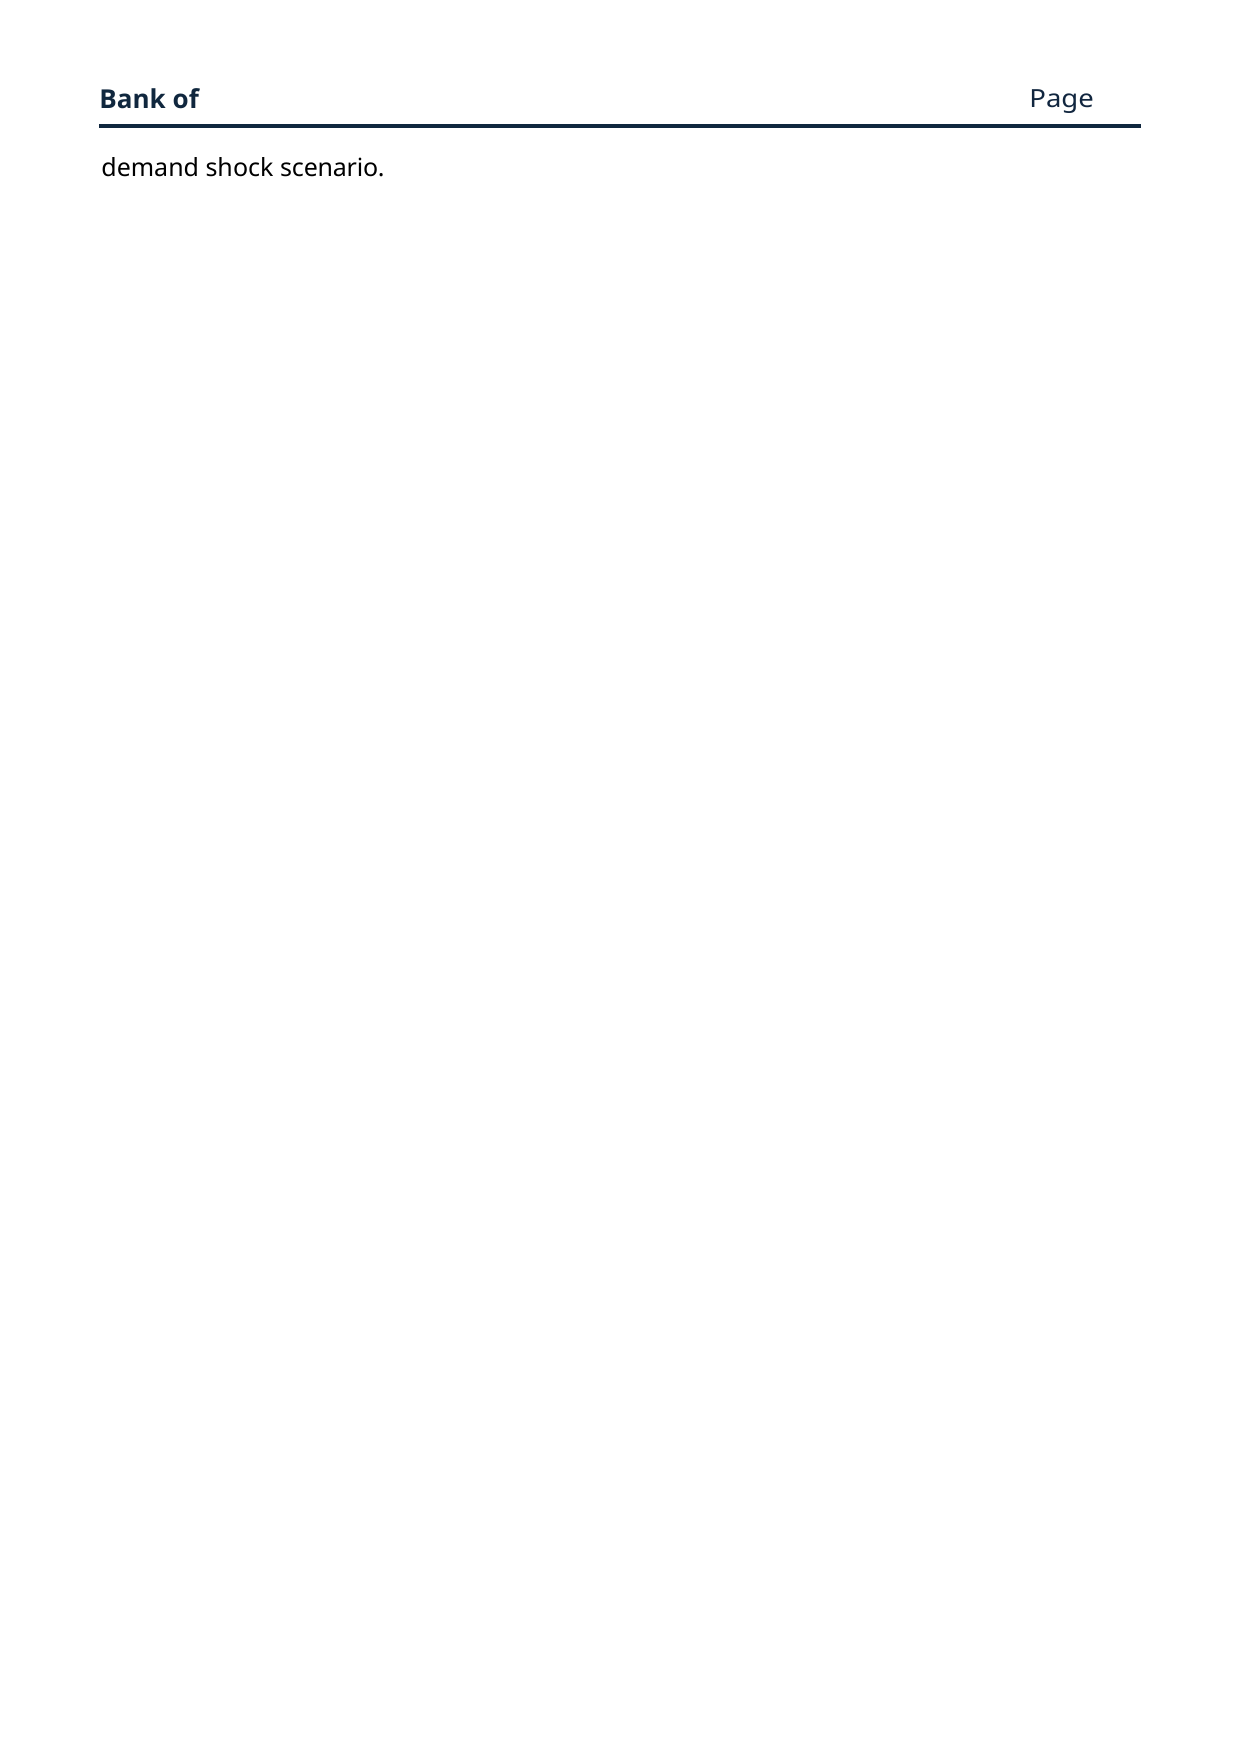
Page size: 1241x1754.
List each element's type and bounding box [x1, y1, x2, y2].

text [101, 150, 1132, 184]
